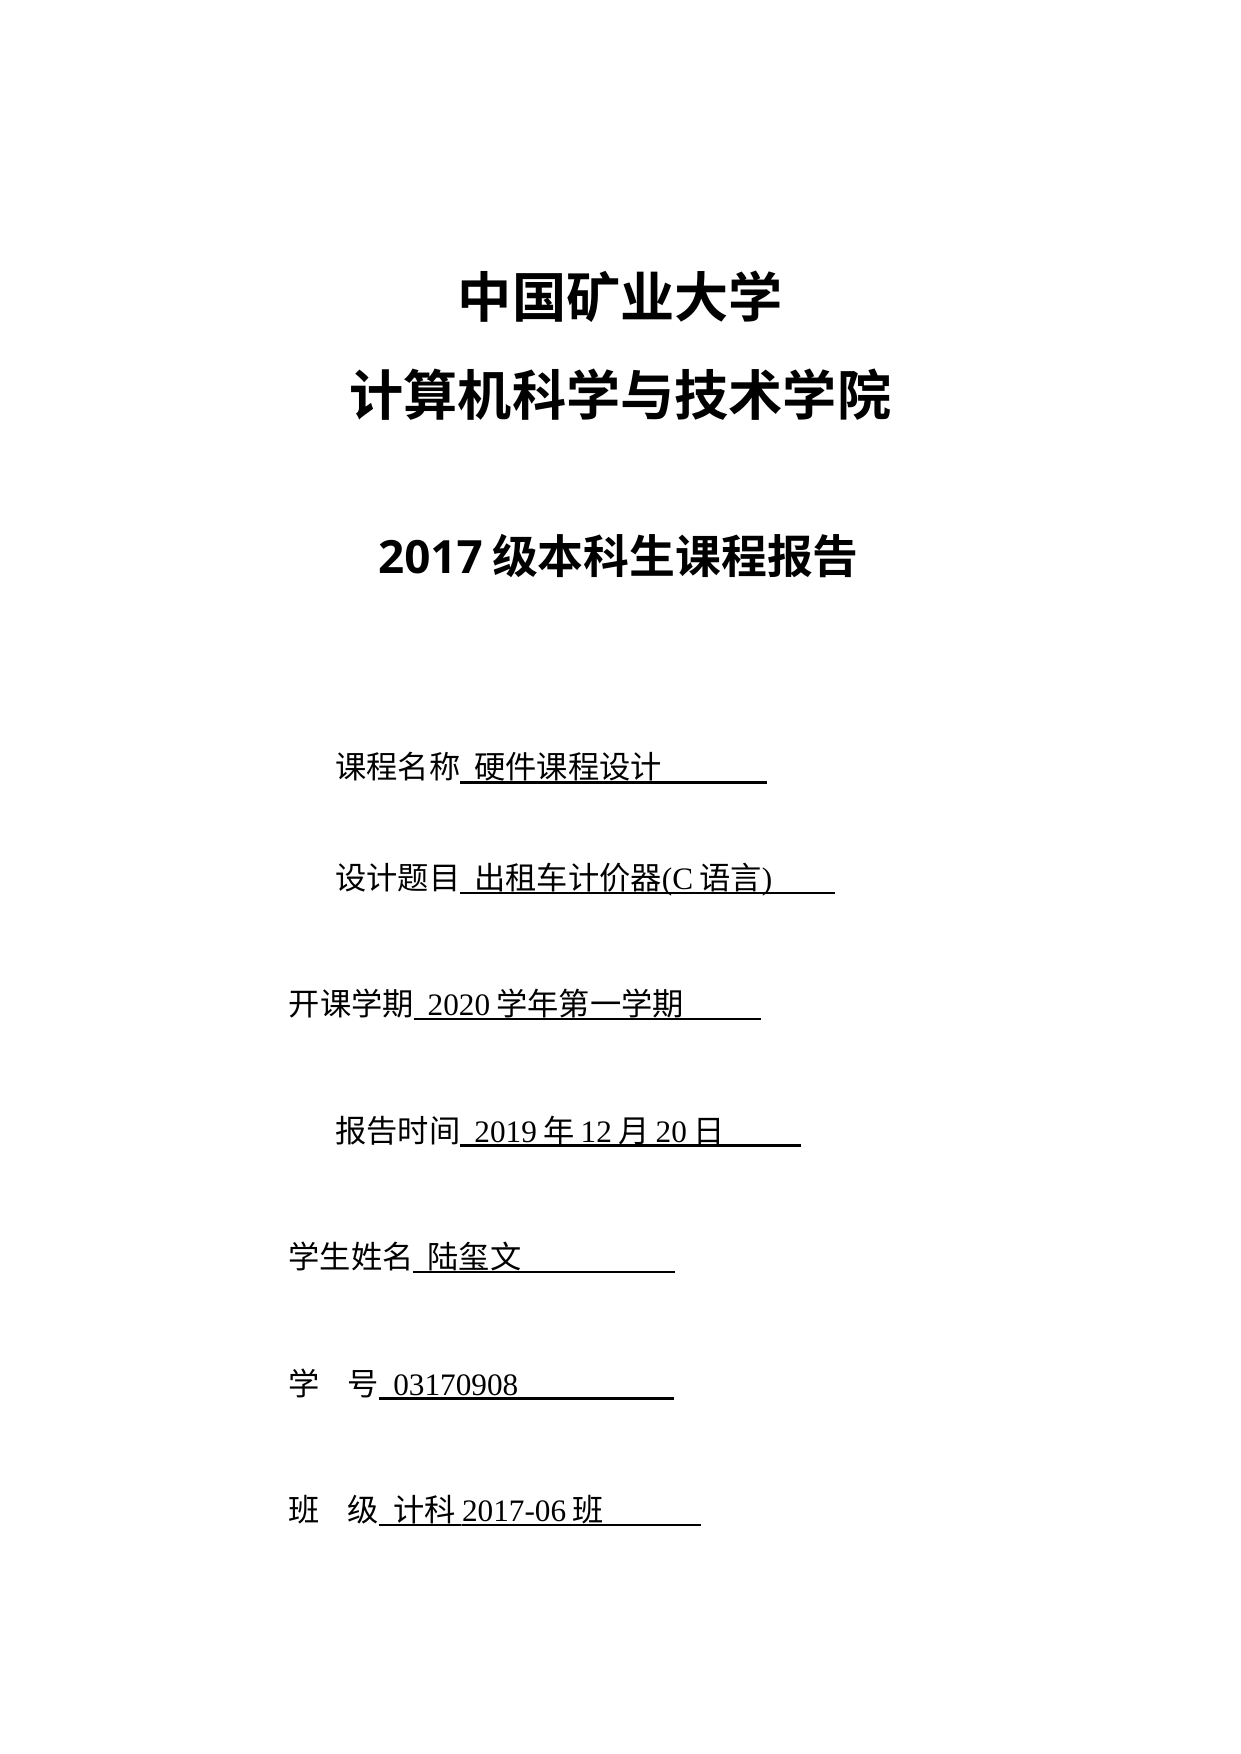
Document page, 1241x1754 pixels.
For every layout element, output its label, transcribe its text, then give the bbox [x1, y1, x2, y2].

text 设计题目 出租车计价器(C语言) [148, 843, 1092, 908]
text 报告时间 2019年12月20日 [148, 1096, 1092, 1161]
text 中国矿业大学 [148, 245, 1092, 343]
text 计算机科学与技术学院 [148, 343, 1092, 440]
text 2017级本科生课程报告 [148, 505, 1092, 603]
text 课程名称 硬件课程设计 [148, 733, 1092, 798]
text 学生姓名 陆玺文 [148, 1222, 1092, 1287]
text 开课学期 2020学年第一学期 [148, 969, 1092, 1034]
text 学 号 03170908 [148, 1349, 1092, 1414]
text 班 级 计科2017-06班 [148, 1475, 1092, 1540]
